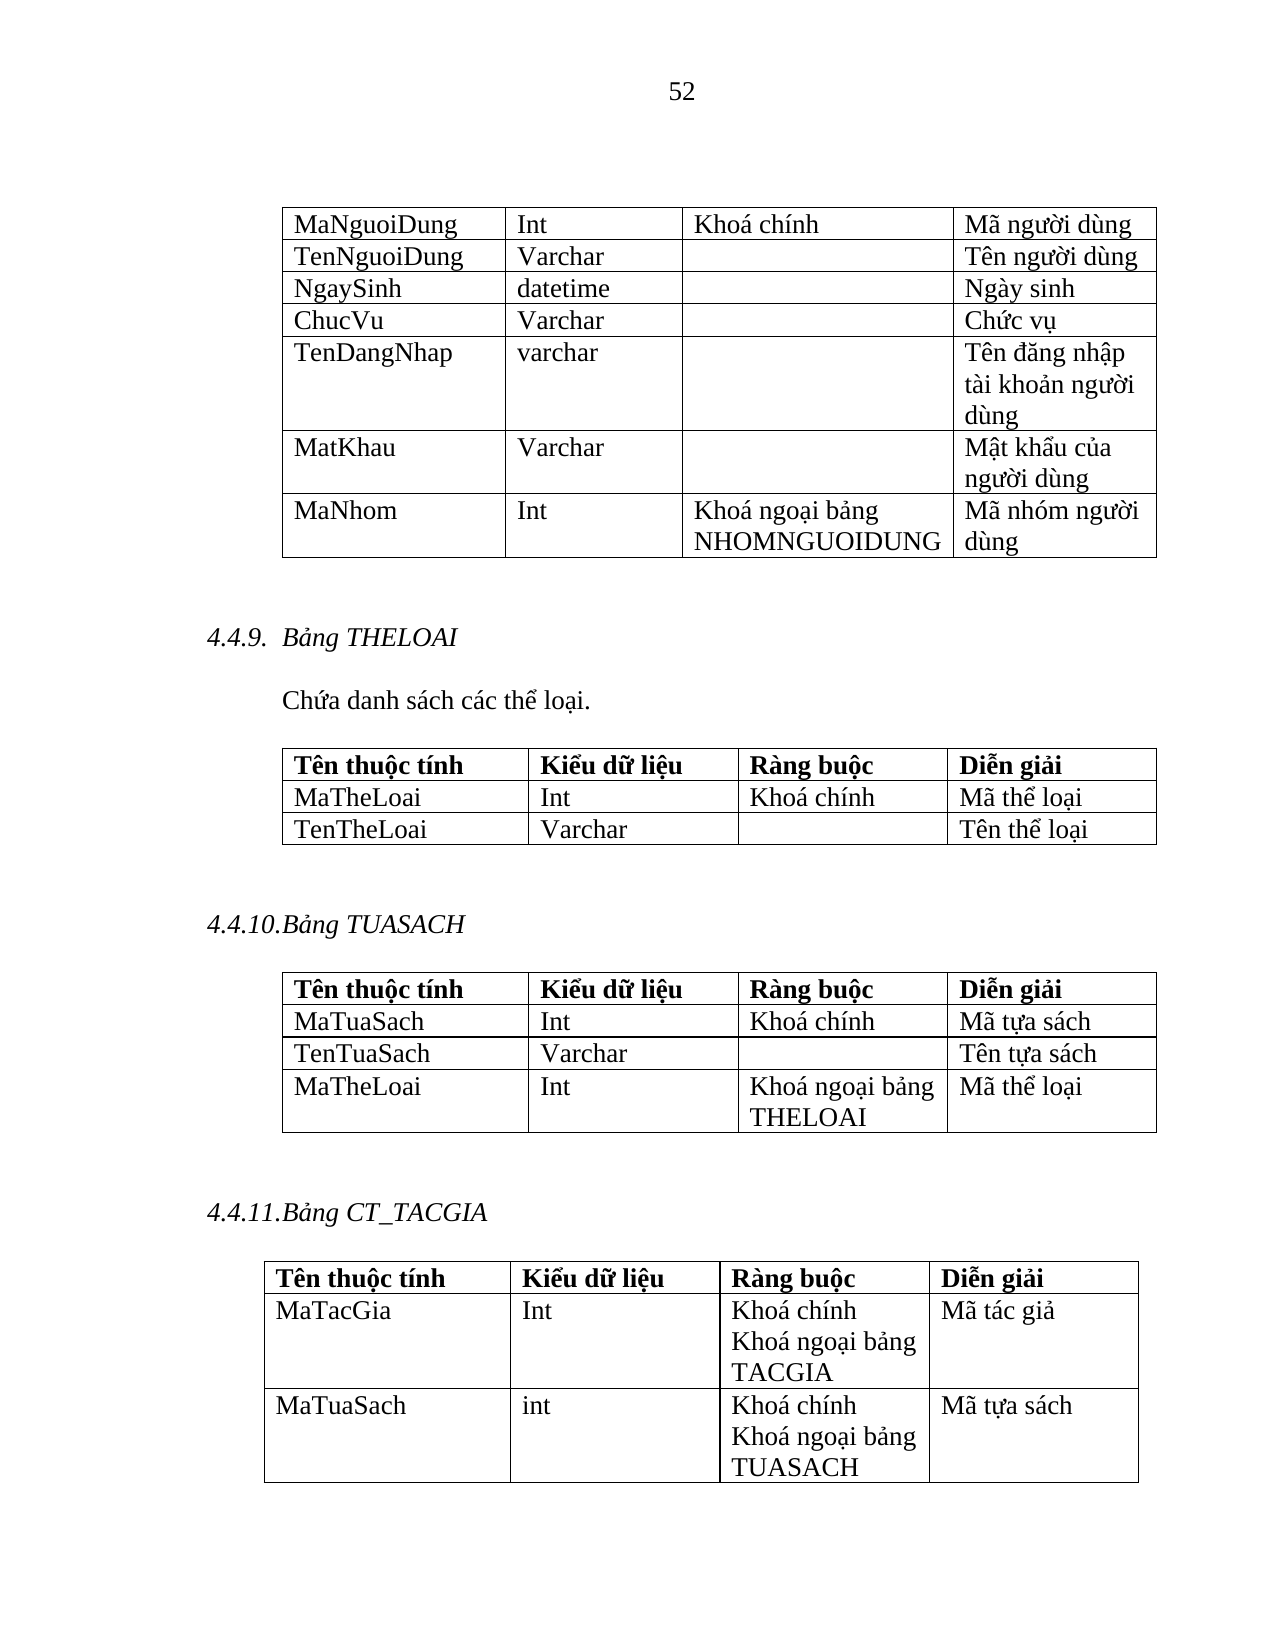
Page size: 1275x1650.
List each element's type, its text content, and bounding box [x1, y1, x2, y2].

table_cell Ngày sinh [954, 272, 1156, 303]
table_cell Khoá ngoại bảng THELOAI [739, 1070, 947, 1132]
table_cell Varchar [506, 431, 682, 493]
table_cell Mã tựa sách [948, 1005, 1156, 1036]
list Bảng CT_TACGIA [207, 1196, 1157, 1227]
table_header Diễn giải [948, 973, 1156, 1004]
table_cell MaTheLoai [283, 781, 528, 812]
table_cell datetime [506, 272, 682, 303]
table_header Kiểu dữ liệu [529, 973, 738, 1004]
table_cell Khoá chính [739, 781, 947, 812]
table_cell ChucVu [283, 304, 505, 336]
table_cell Mã người dùng [954, 208, 1156, 239]
table_header Ràng buộc [739, 749, 947, 780]
table_cell Int [529, 781, 738, 812]
table_cell MatKhau [283, 431, 505, 493]
table_cell TenNguoiDung [283, 240, 505, 271]
table_cell [739, 813, 947, 844]
table_header Tên thuộc tính [283, 749, 528, 780]
table_cell Varchar [506, 304, 682, 336]
table_cell Mã nhóm người dùng [954, 494, 1156, 557]
table_cell TenDangNhap [283, 337, 505, 430]
table_cell Khoá chính [739, 1005, 947, 1036]
table_cell MaTuaSach [265, 1389, 510, 1482]
table_cell Varchar [529, 1038, 738, 1068]
table_cell Mã thể loại [948, 781, 1156, 812]
table_cell [683, 304, 953, 336]
table_cell MaTacGia [265, 1294, 510, 1388]
text Chứa danh sách các thể loại. [282, 684, 1157, 716]
table_cell Tên đăng nhập tài khoản người dùng [954, 337, 1156, 430]
table_cell [739, 1038, 947, 1068]
list Bảng TUASACH [207, 909, 1157, 940]
table_cell Int [511, 1294, 719, 1388]
table_cell Khoá chính [683, 208, 953, 239]
table_header Ràng buộc [739, 973, 947, 1004]
table_cell Khoá ngoại bảng NHOMNGUOIDUNG [683, 494, 953, 557]
table_cell [683, 272, 953, 303]
table_cell [683, 337, 953, 430]
table_cell [683, 240, 953, 271]
table_cell TenTuaSach [283, 1038, 528, 1068]
table_cell NgaySinh [283, 272, 505, 303]
table_header Kiểu dữ liệu [511, 1262, 719, 1293]
table_cell Int [506, 208, 682, 239]
table_cell TenTheLoai [283, 813, 528, 844]
table_cell Int [506, 494, 682, 557]
table_cell MaNguoiDung [283, 208, 505, 239]
table_cell Tên thể loại [948, 813, 1156, 844]
table_cell MaTuaSach [283, 1005, 528, 1036]
table_cell Tên người dùng [954, 240, 1156, 271]
table_cell Int [529, 1005, 738, 1036]
list Bảng THELOAI [207, 621, 1157, 652]
table_cell Tên tựa sách [948, 1038, 1156, 1068]
table_header Tên thuộc tính [283, 973, 528, 1004]
table_cell Varchar [506, 240, 682, 271]
table_header Ràng buộc [721, 1262, 929, 1293]
table_cell Mã thể loại [948, 1070, 1156, 1132]
table_header Kiểu dữ liệu [529, 749, 738, 780]
table_cell Mã tựa sách [930, 1389, 1138, 1482]
table_cell Chức vụ [954, 304, 1156, 336]
table_cell Int [529, 1070, 738, 1132]
table_header Diễn giải [930, 1262, 1138, 1293]
table_cell MaTheLoai [283, 1070, 528, 1132]
table_header Tên thuộc tính [265, 1262, 510, 1293]
table_cell int [511, 1389, 719, 1482]
table_cell Khoá chính Khoá ngoại bảng TUASACH [721, 1389, 929, 1482]
table_cell Khoá chính Khoá ngoại bảng TACGIA [721, 1294, 929, 1388]
table_cell varchar [506, 337, 682, 430]
table_cell [683, 431, 953, 493]
table_cell Mật khẩu của người dùng [954, 431, 1156, 493]
table_cell MaNhom [283, 494, 505, 557]
table_cell Varchar [529, 813, 738, 844]
table_cell Mã tác giả [930, 1294, 1138, 1388]
table_header Diễn giải [948, 749, 1156, 780]
